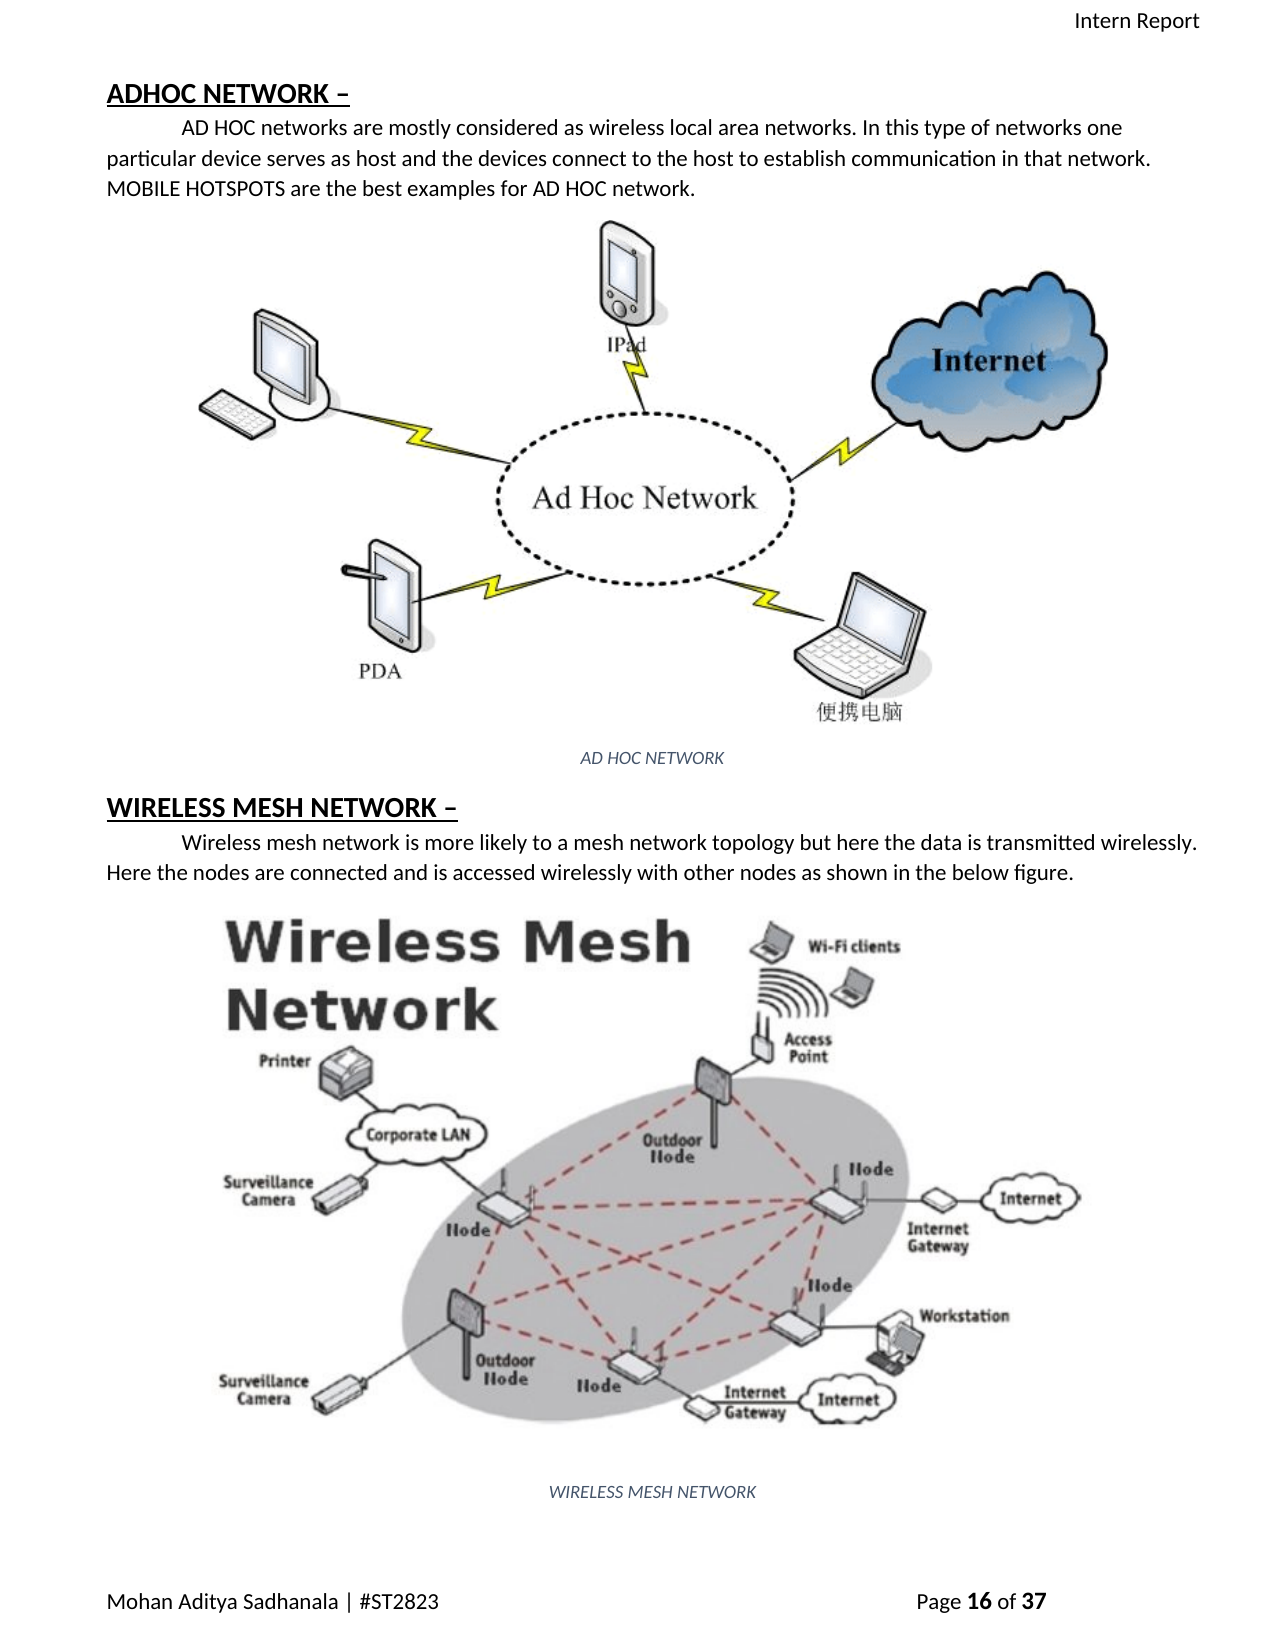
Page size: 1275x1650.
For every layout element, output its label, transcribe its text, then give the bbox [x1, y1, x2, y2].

picture [167, 905, 1139, 1462]
subtitle wireless mesh network – [106, 789, 1200, 825]
text Wireless mesh network is more likely to a mesh network topology but here the data is transmitted wirelessly. Here the nodes are connected and is accessed wirelessly with other nodes as shown in the below figure. [106, 828, 1200, 886]
text WIRELESS MESH NETWORK [106, 1481, 1200, 1503]
picture [198, 220, 1109, 727]
text AD HOC NETWORK [106, 746, 1200, 769]
text AD HOC networks are mostly considered as wireless local area networks. In this type of networks one particular device serves as host and the devices connect to the host to establish communication in that network. MOBILE HOTSPOTS are the best examples for AD HOC network. [106, 113, 1200, 202]
subtitle adhoc network – [106, 75, 1200, 111]
